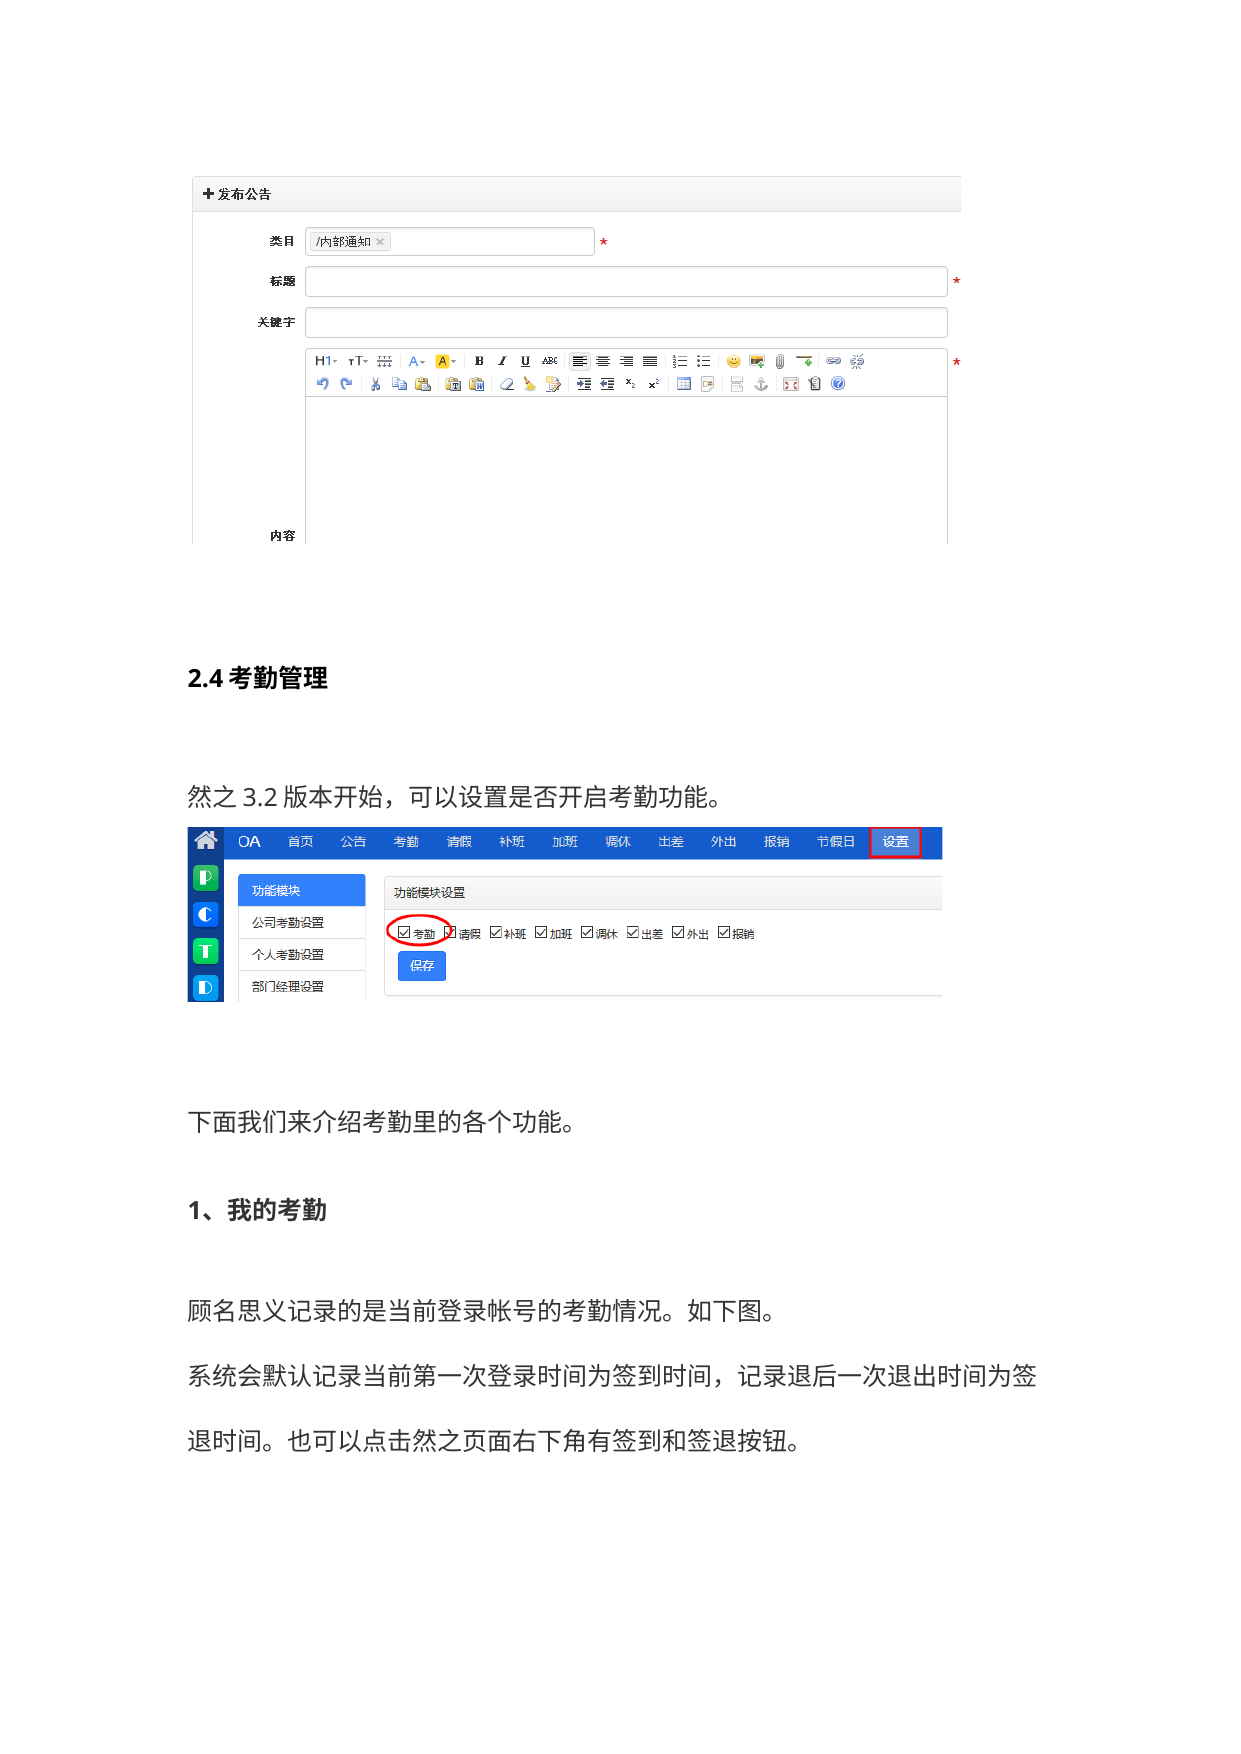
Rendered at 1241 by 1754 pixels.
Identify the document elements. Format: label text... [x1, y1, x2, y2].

text 系统会默认记录当前第一次登录时间为签到时间，记录退后一次退出时间为签退时间。也可以点击然之页面右下角有签到和签退按钮。 [187, 1342, 1053, 1472]
text 然之3.2版本开始，可以设置是否开启考勤功能。 [187, 763, 1053, 828]
subtitle 2.4考勤管理 [187, 644, 1053, 709]
picture [187, 827, 943, 1002]
subtitle 1、我的考勤 [187, 1176, 1053, 1241]
picture [187, 170, 962, 544]
text 顾名思义记录的是当前登录帐号的考勤情况。如下图。 [187, 1277, 1053, 1342]
text 下面我们来介绍考勤里的各个功能。 [187, 1088, 1053, 1153]
